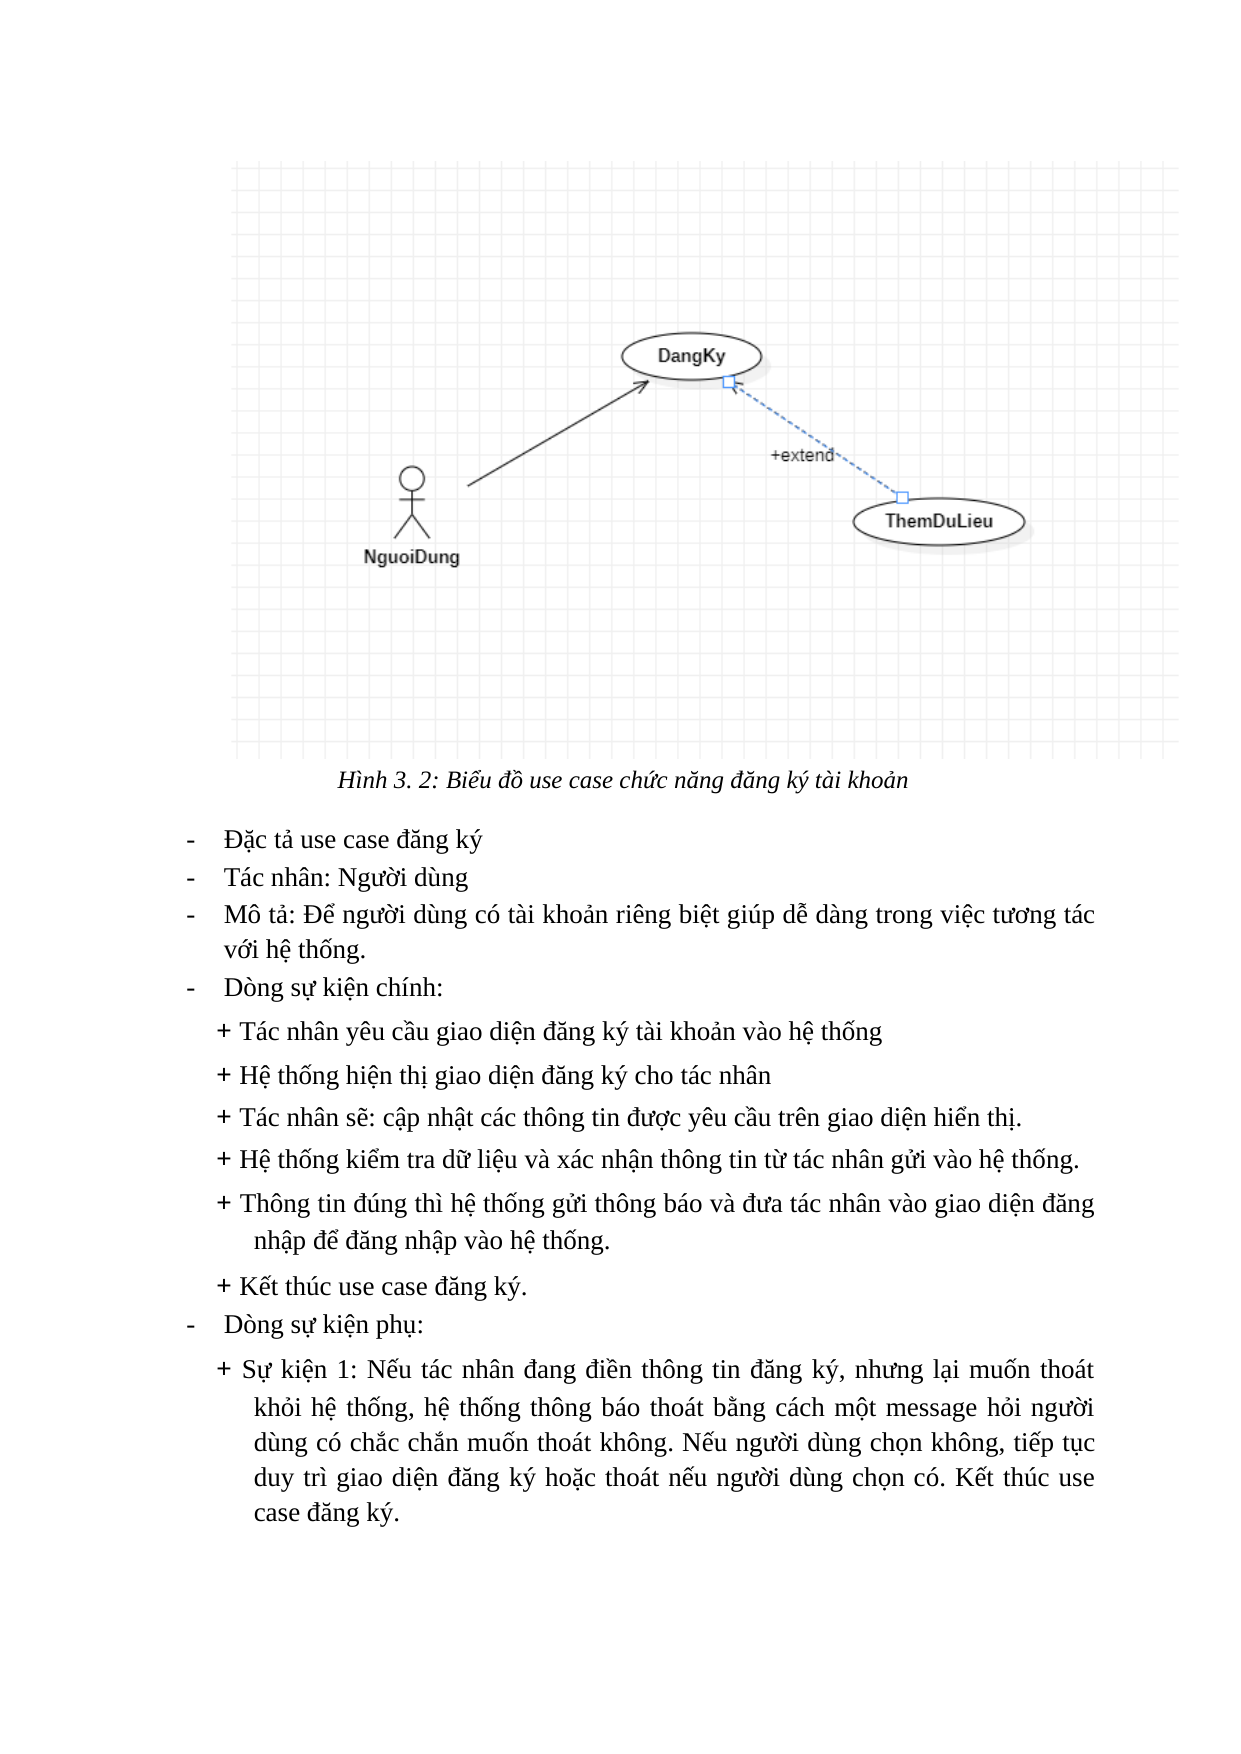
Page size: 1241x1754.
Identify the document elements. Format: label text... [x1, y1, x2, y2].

text + Tác nhân yêu cầu giao diện đăng ký tài khoản vào hệ thống [216, 1012, 1096, 1048]
list Tác nhân: Người dùng [186, 861, 1096, 892]
text + Thông tin đúng thì hệ thống gửi thông báo và đưa tác nhân vào giao diện đăng nhập để đăng nhập vào hệ thống. [216, 1183, 1096, 1255]
text + Tác nhân sẽ: cập nhật các thông tin được yêu cầu trên giao diện hiển thị. [216, 1097, 1096, 1134]
text Hình 3. 2: Biểu đồ use case chức năng đăng ký tài khoản [199, 766, 1047, 794]
text + Kết thúc use case đăng ký. [216, 1266, 1096, 1303]
text + Hệ thống kiểm tra dữ liệu và xác nhận thông tin từ tác nhân gửi vào hệ thống. [216, 1139, 1096, 1176]
picture [231, 161, 1179, 759]
list Dòng sự kiện phụ: [186, 1308, 1096, 1339]
text + Sự kiện 1: Nếu tác nhân đang điền thông tin đăng ký, nhưng lại muốn thoát khỏi hệ thống, hệ thống thông báo thoát bằng cách một message hỏi người dùng có chắc chắn muốn thoát không. Nếu người dùng chọn không, tiếp tục duy trì giao diện đăng ký hoặc thoát nếu người dùng chọn có. Kết thúc use case đăng ký. [216, 1350, 1096, 1527]
list Mô tả: Để người dùng có tài khoản riêng biệt giúp dễ dàng trong việc tương tác với hệ thống. [186, 898, 1096, 965]
list Đặc tả use case đăng ký [186, 823, 1096, 854]
list Dòng sự kiện chính: [186, 971, 1096, 1002]
text + Hệ thống hiện thị giao diện đăng ký cho tác nhân [216, 1056, 1096, 1093]
